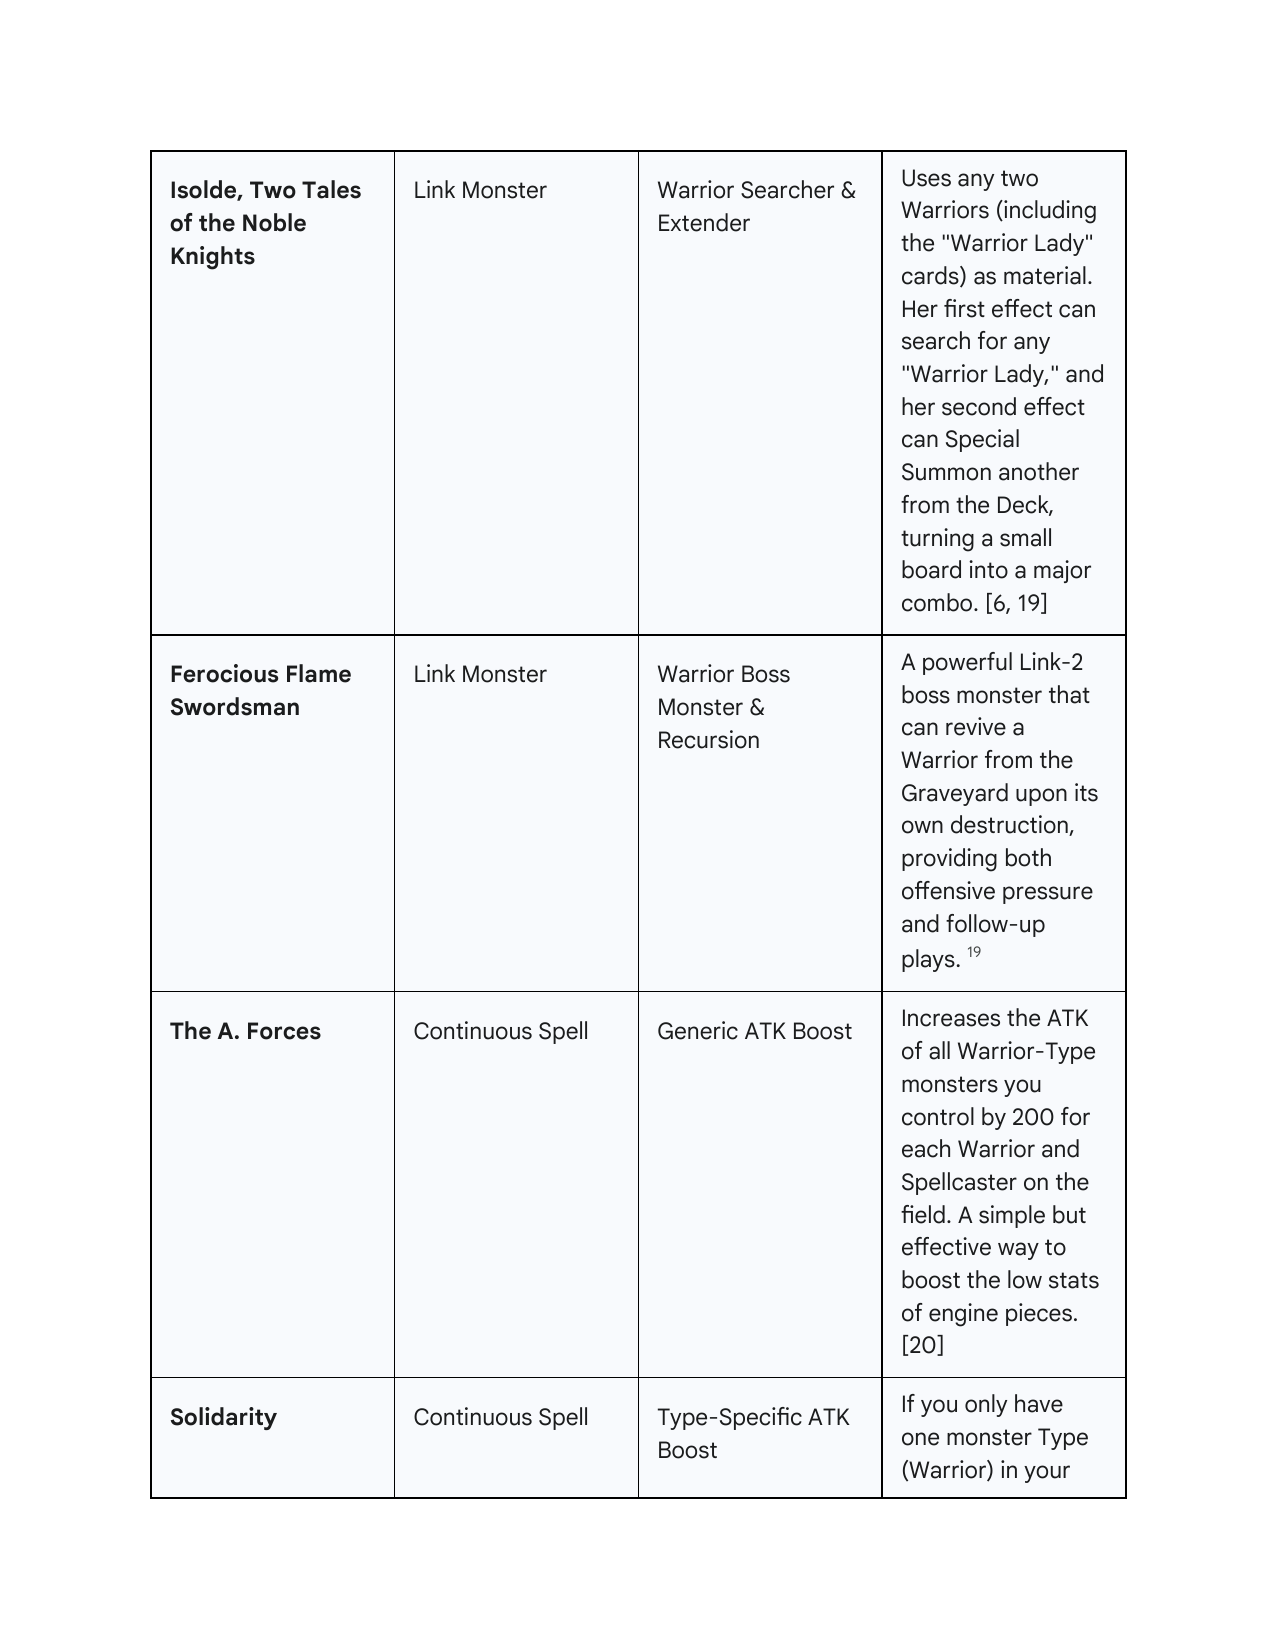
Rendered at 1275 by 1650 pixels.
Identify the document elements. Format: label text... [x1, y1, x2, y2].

table_cell Isolde, Two Tales of the Noble Knights [152, 152, 394, 634]
table_cell Ferocious Flame Swordsman [152, 636, 394, 991]
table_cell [639, 1378, 881, 1497]
table_cell Link Monster [395, 152, 638, 634]
table_cell Continuous Spell [395, 992, 638, 1377]
table_cell Uses any two Warriors (including the "Warrior Lady" cards) as material. Her first effect can search for any "Warrior Lady," and her second effect can Special Summon another from the Deck, turning a small board into a major combo. [6, 19] [883, 152, 1125, 634]
table_cell Generic ATK Boost [639, 992, 881, 1377]
table_cell Solidarity [152, 1378, 394, 1497]
table_cell Increases the ATK of all Warrior-Type monsters you control by 200 for each Warrior and Spellcaster on the field. A simple but effective way to boost the low stats of engine pieces. [20] [883, 992, 1125, 1377]
table_cell Warrior Boss Monster & Recursion [639, 636, 881, 991]
table_cell The A. Forces [152, 992, 394, 1377]
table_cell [883, 1378, 1125, 1497]
table_cell Link Monster [395, 636, 638, 991]
table_cell Continuous Spell [395, 1378, 638, 1497]
table_cell A powerful Link-2 boss monster that can revive a Warrior from the Graveyard upon its own destruction, providing both offensive pressure and follow-up plays. 19 [883, 636, 1125, 991]
table_cell Warrior Searcher & Extender [639, 152, 881, 634]
